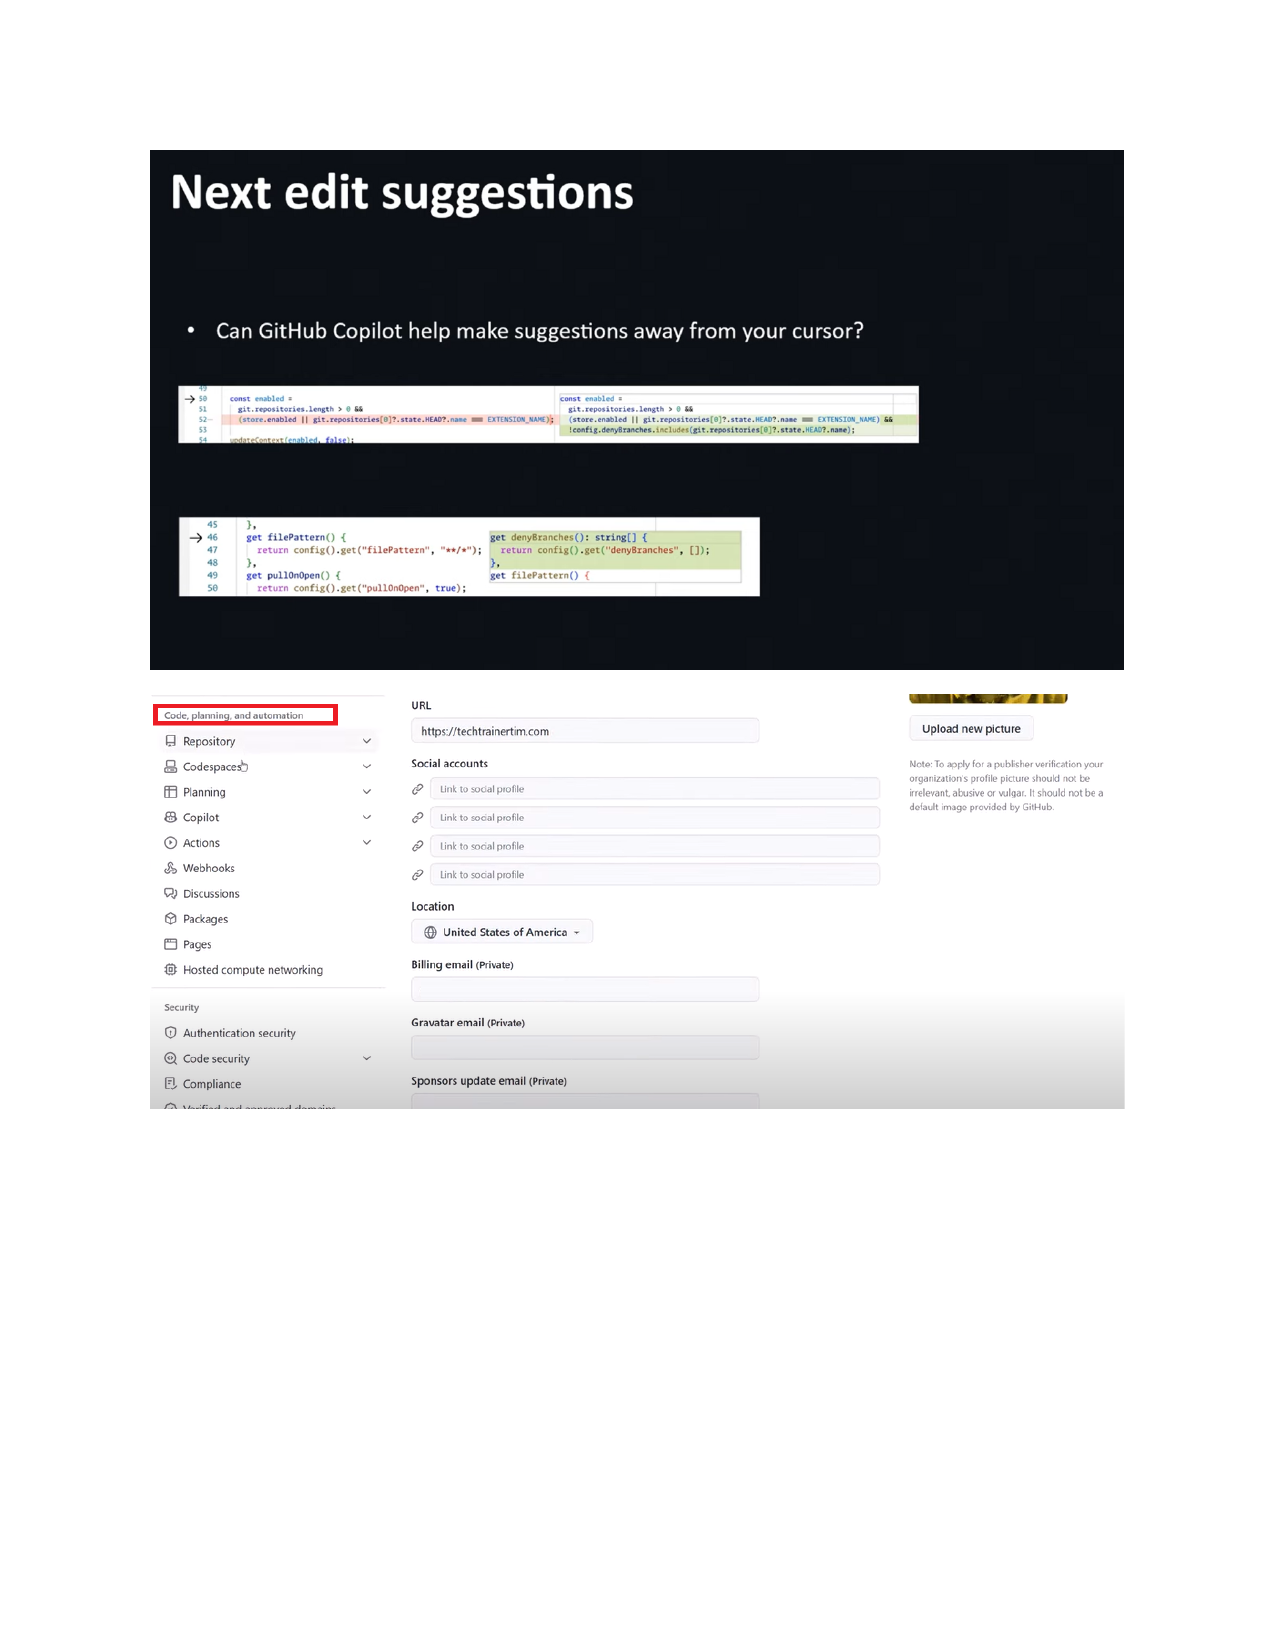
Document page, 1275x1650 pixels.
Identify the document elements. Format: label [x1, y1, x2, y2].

picture [150, 694, 1125, 1109]
picture [150, 150, 1124, 670]
